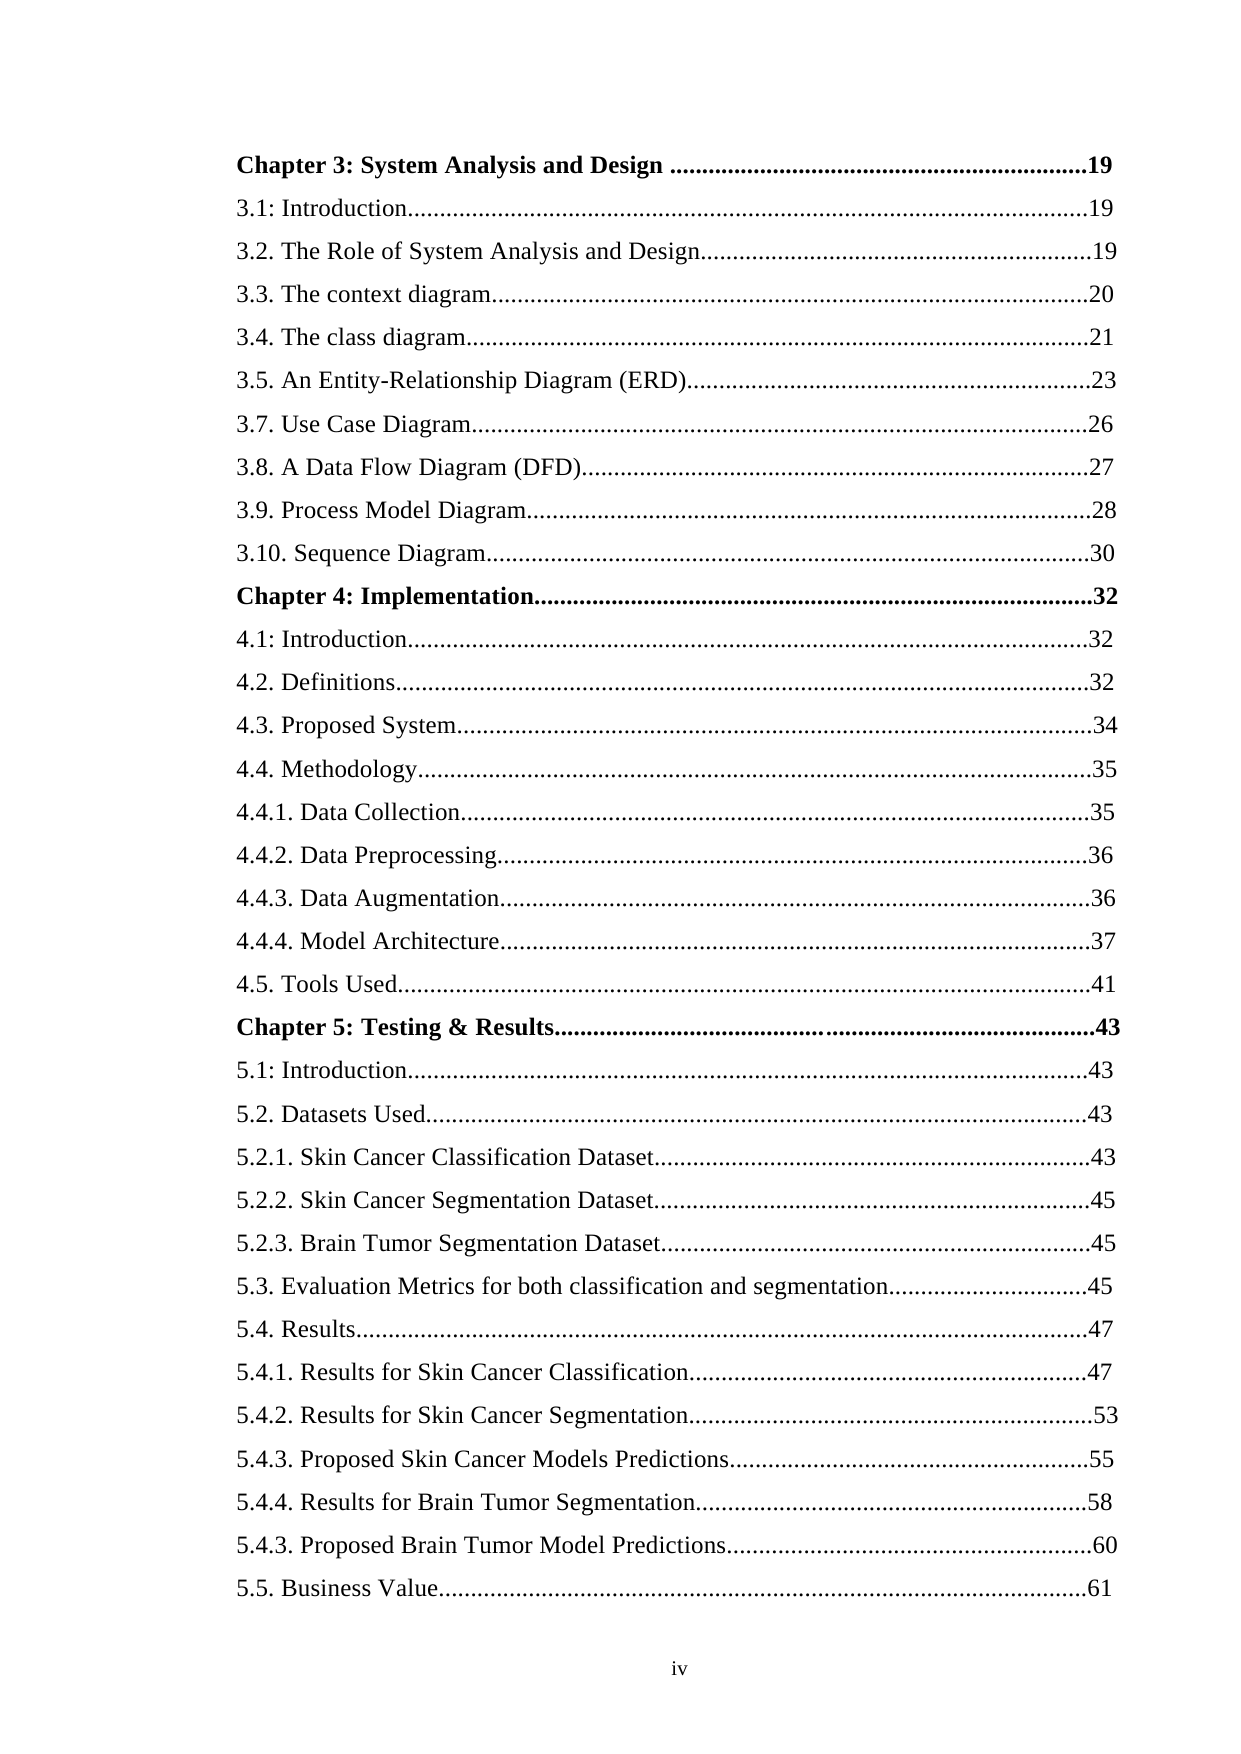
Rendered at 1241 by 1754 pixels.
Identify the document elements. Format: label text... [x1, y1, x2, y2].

text 3.9. Process Model Diagram........................................................................................28 [236, 495, 1122, 524]
text 4.4.4. Model Architecture............................................................................................37 [236, 926, 1122, 955]
text 5.4.3. Proposed Skin Cancer Models Predictions........................................................55 [236, 1444, 1122, 1472]
text 4.4. Methodology.........................................................................................................35 [236, 754, 1122, 782]
text 4.4.3. Data Augmentation............................................................................................36 [236, 883, 1122, 912]
text 3.1: Introduction..........................................................................................................19 [236, 193, 1122, 222]
text 5.4.2. Results for Skin Cancer Segmentation...............................................................53 [236, 1401, 1122, 1429]
text 4.1: Introduction..........................................................................................................32 [236, 624, 1122, 653]
text 5.4.1. Results for Skin Cancer Classification..............................................................47 [236, 1357, 1122, 1386]
text 3.4. The class diagram.................................................................................................21 [236, 322, 1122, 351]
text 4.4.2. Data Preprocessing............................................................................................36 [236, 840, 1122, 869]
text 4.3. Proposed System...................................................................................................34 [236, 711, 1122, 739]
text 3.5. An Entity-Relationship Diagram (ERD)...............................................................23 [236, 366, 1122, 394]
text 5.1: Introduction..........................................................................................................43 [236, 1056, 1122, 1084]
text 5.4.3. Proposed Brain Tumor Model Predictions.........................................................60 [236, 1530, 1122, 1559]
text 5.2.1. Skin Cancer Classification Dataset....................................................................43 [236, 1142, 1122, 1171]
text Chapter 3: System Analysis and Design .................................................................19 [236, 150, 1122, 179]
text 4.4.1. Data Collection..................................................................................................35 [236, 797, 1122, 826]
text 5.3. Evaluation Metrics for both classification and segmentation...............................45 [236, 1271, 1122, 1300]
text Chapter 5: Testing & Results....................................................................................43 [236, 1012, 1122, 1041]
text 4.2. Definitions............................................................................................................32 [236, 667, 1122, 696]
text 5.2. Datasets Used.......................................................................................................43 [236, 1099, 1122, 1127]
text 3.8. A Data Flow Diagram (DFD)...............................................................................27 [236, 452, 1122, 481]
text 5.4.4. Results for Brain Tumor Segmentation.............................................................58 [236, 1487, 1122, 1516]
text 5.2.3. Brain Tumor Segmentation Dataset...................................................................45 [236, 1228, 1122, 1257]
text Chapter 4: Implementation.......................................................................................32 [236, 581, 1122, 610]
text 5.5. Business Value.....................................................................................................61 [236, 1573, 1122, 1602]
text 3.10. Sequence Diagram..............................................................................................30 [236, 538, 1122, 567]
text 5.2.2. Skin Cancer Segmentation Dataset....................................................................45 [236, 1185, 1122, 1214]
text 3.2. The Role of System Analysis and Design.............................................................19 [236, 236, 1122, 265]
text 4.5. Tools Used............................................................................................................41 [236, 969, 1122, 998]
text 3.7. Use Case Diagram................................................................................................26 [236, 409, 1122, 437]
text 5.4. Results..................................................................................................................47 [236, 1314, 1122, 1343]
text 3.3. The context diagram.............................................................................................20 [236, 279, 1122, 308]
